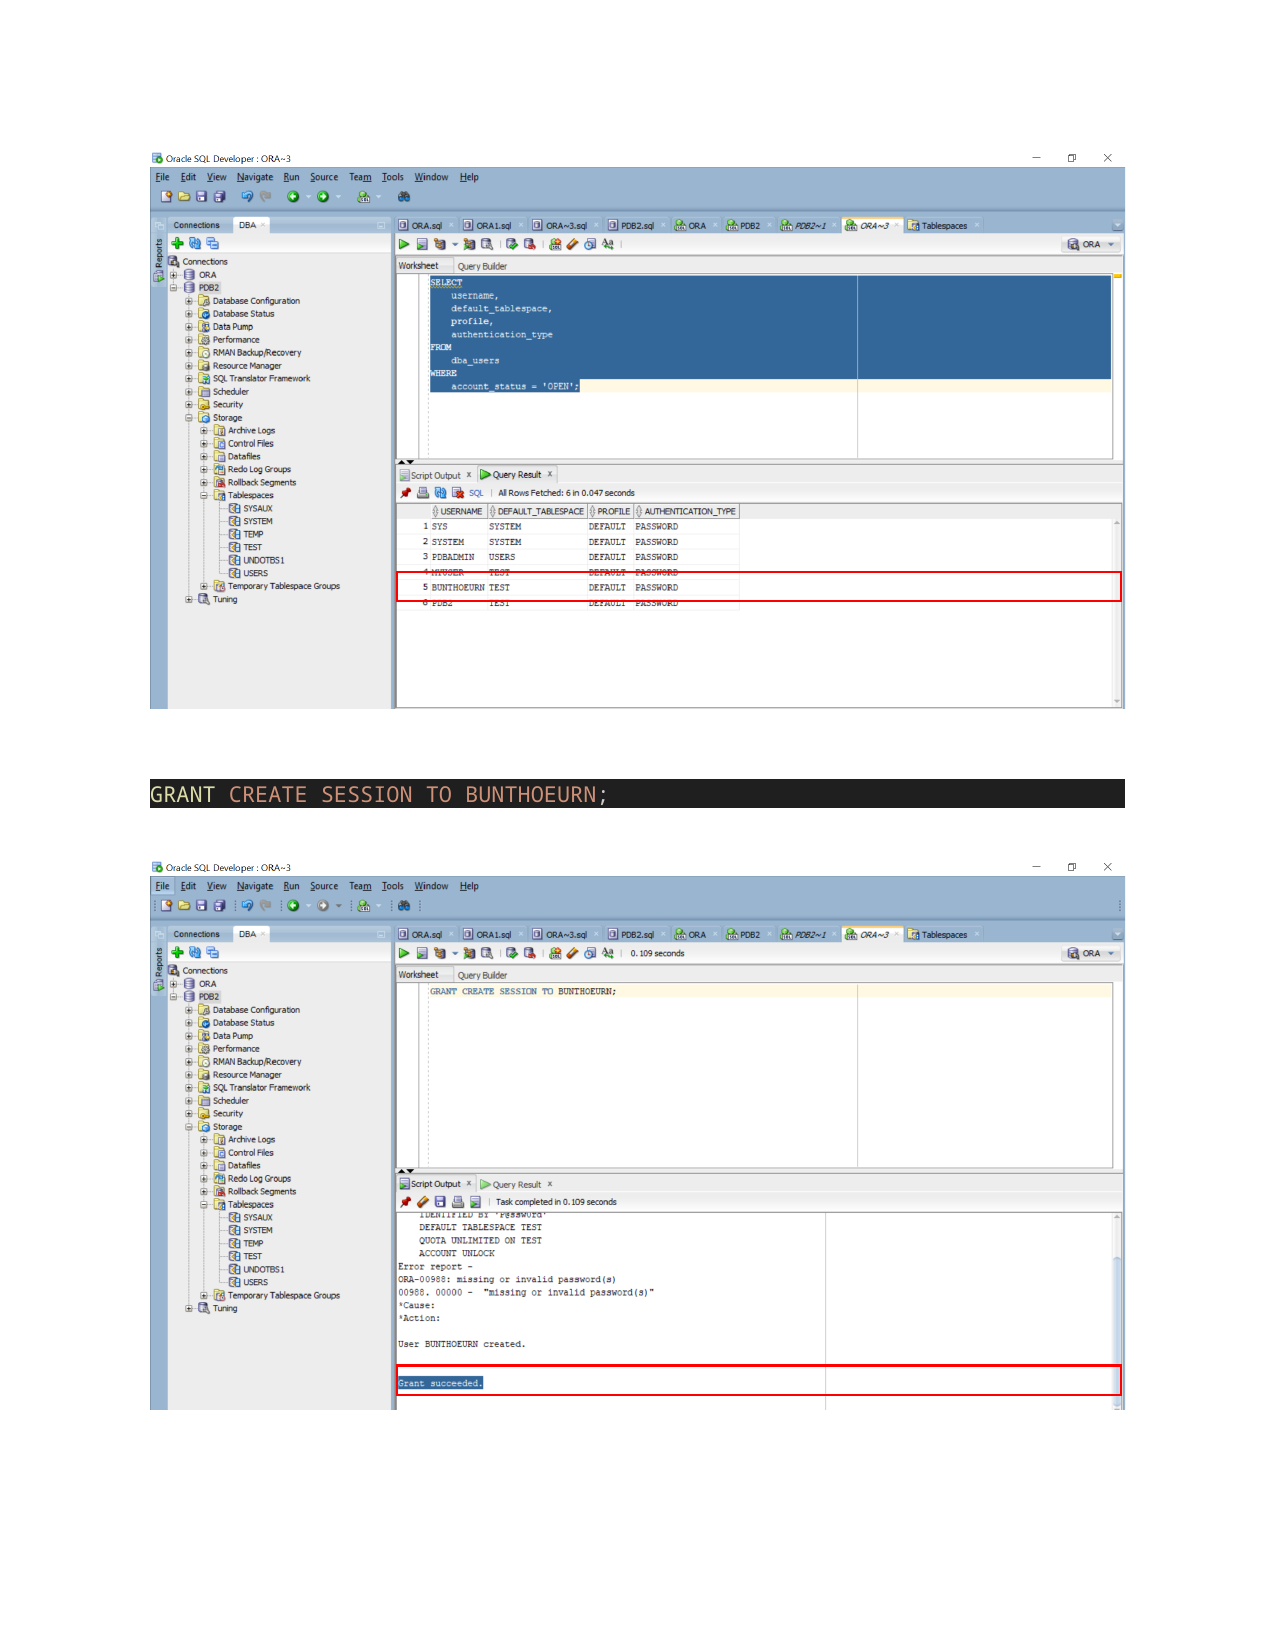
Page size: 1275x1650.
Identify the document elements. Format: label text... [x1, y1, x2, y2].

picture [150, 858, 1125, 1410]
text GRANT CREATE SESSION TO BUNTHOEURN; [150, 779, 1125, 808]
picture [150, 150, 1125, 709]
